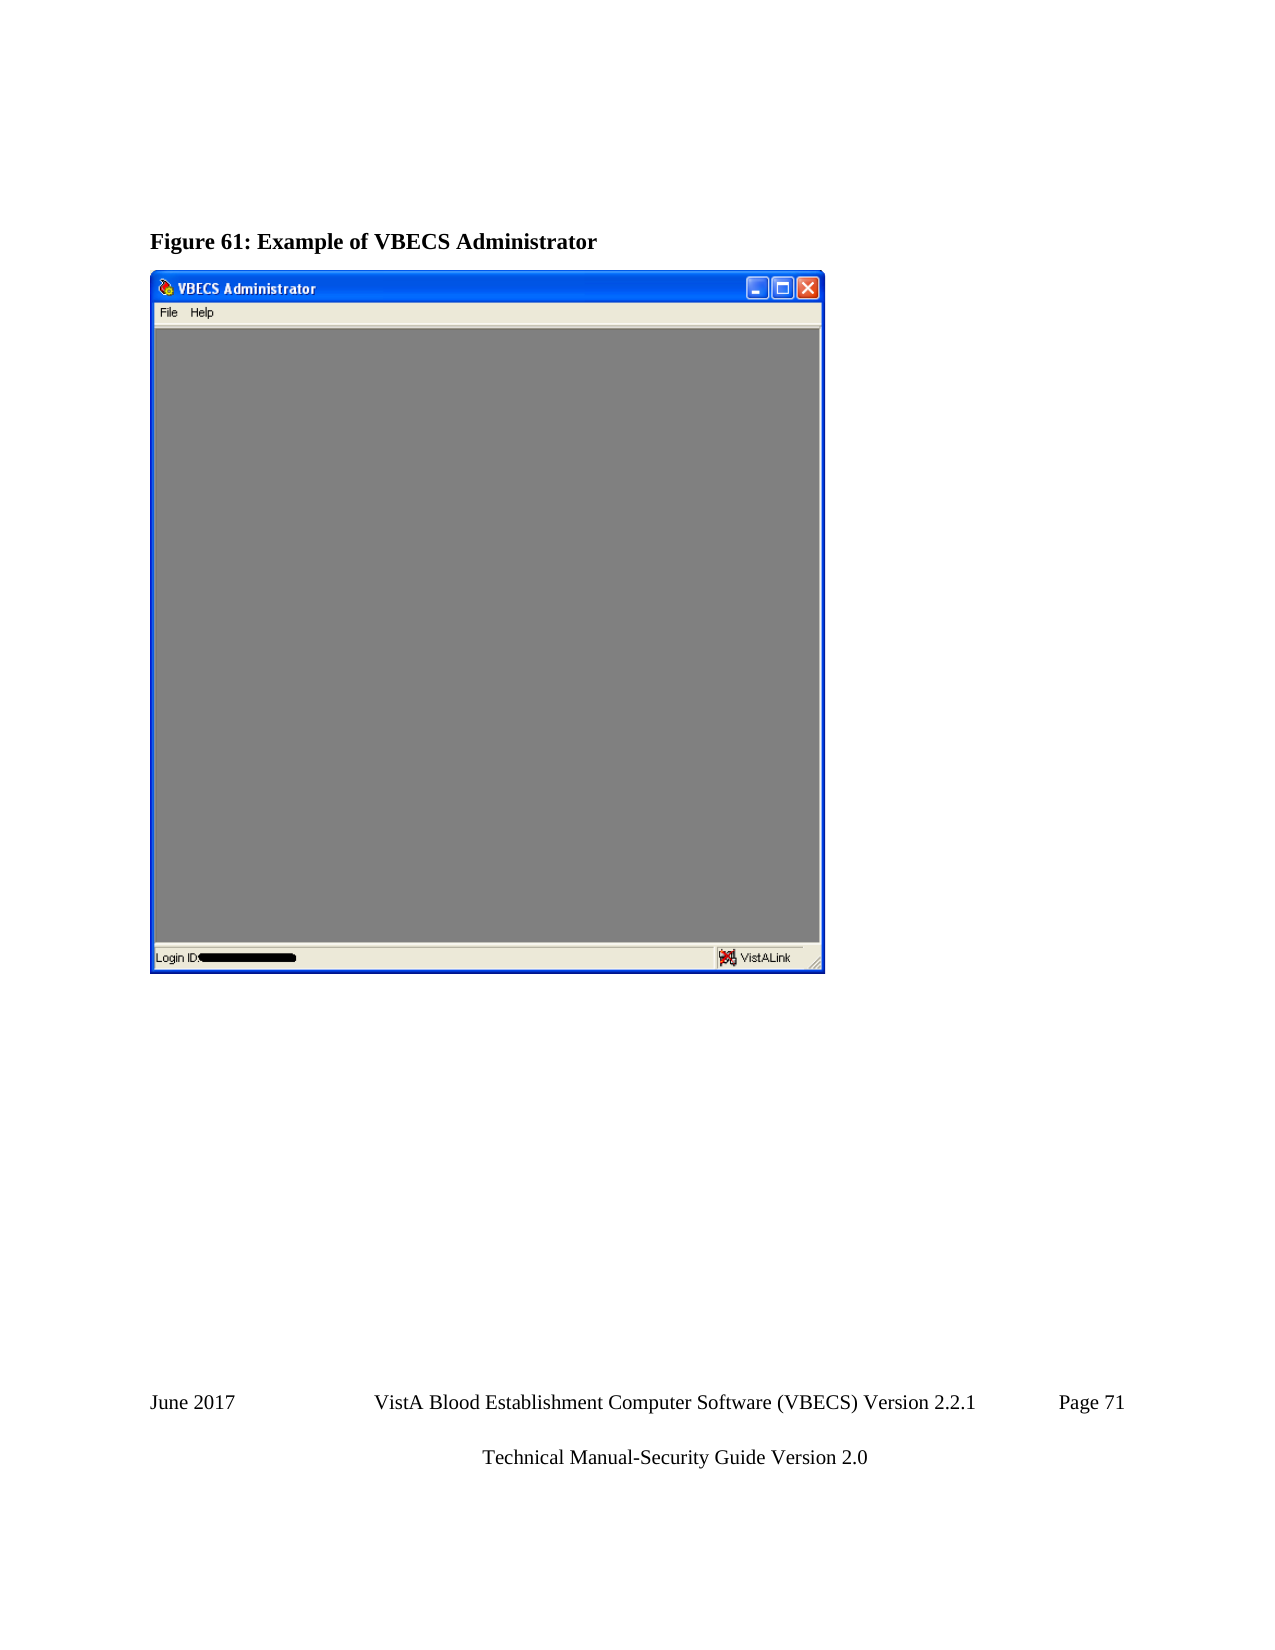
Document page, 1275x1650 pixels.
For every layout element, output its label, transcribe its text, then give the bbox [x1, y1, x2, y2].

picture [150, 270, 826, 974]
text Figure 61: Example of VBECS Administrator [150, 228, 1125, 254]
